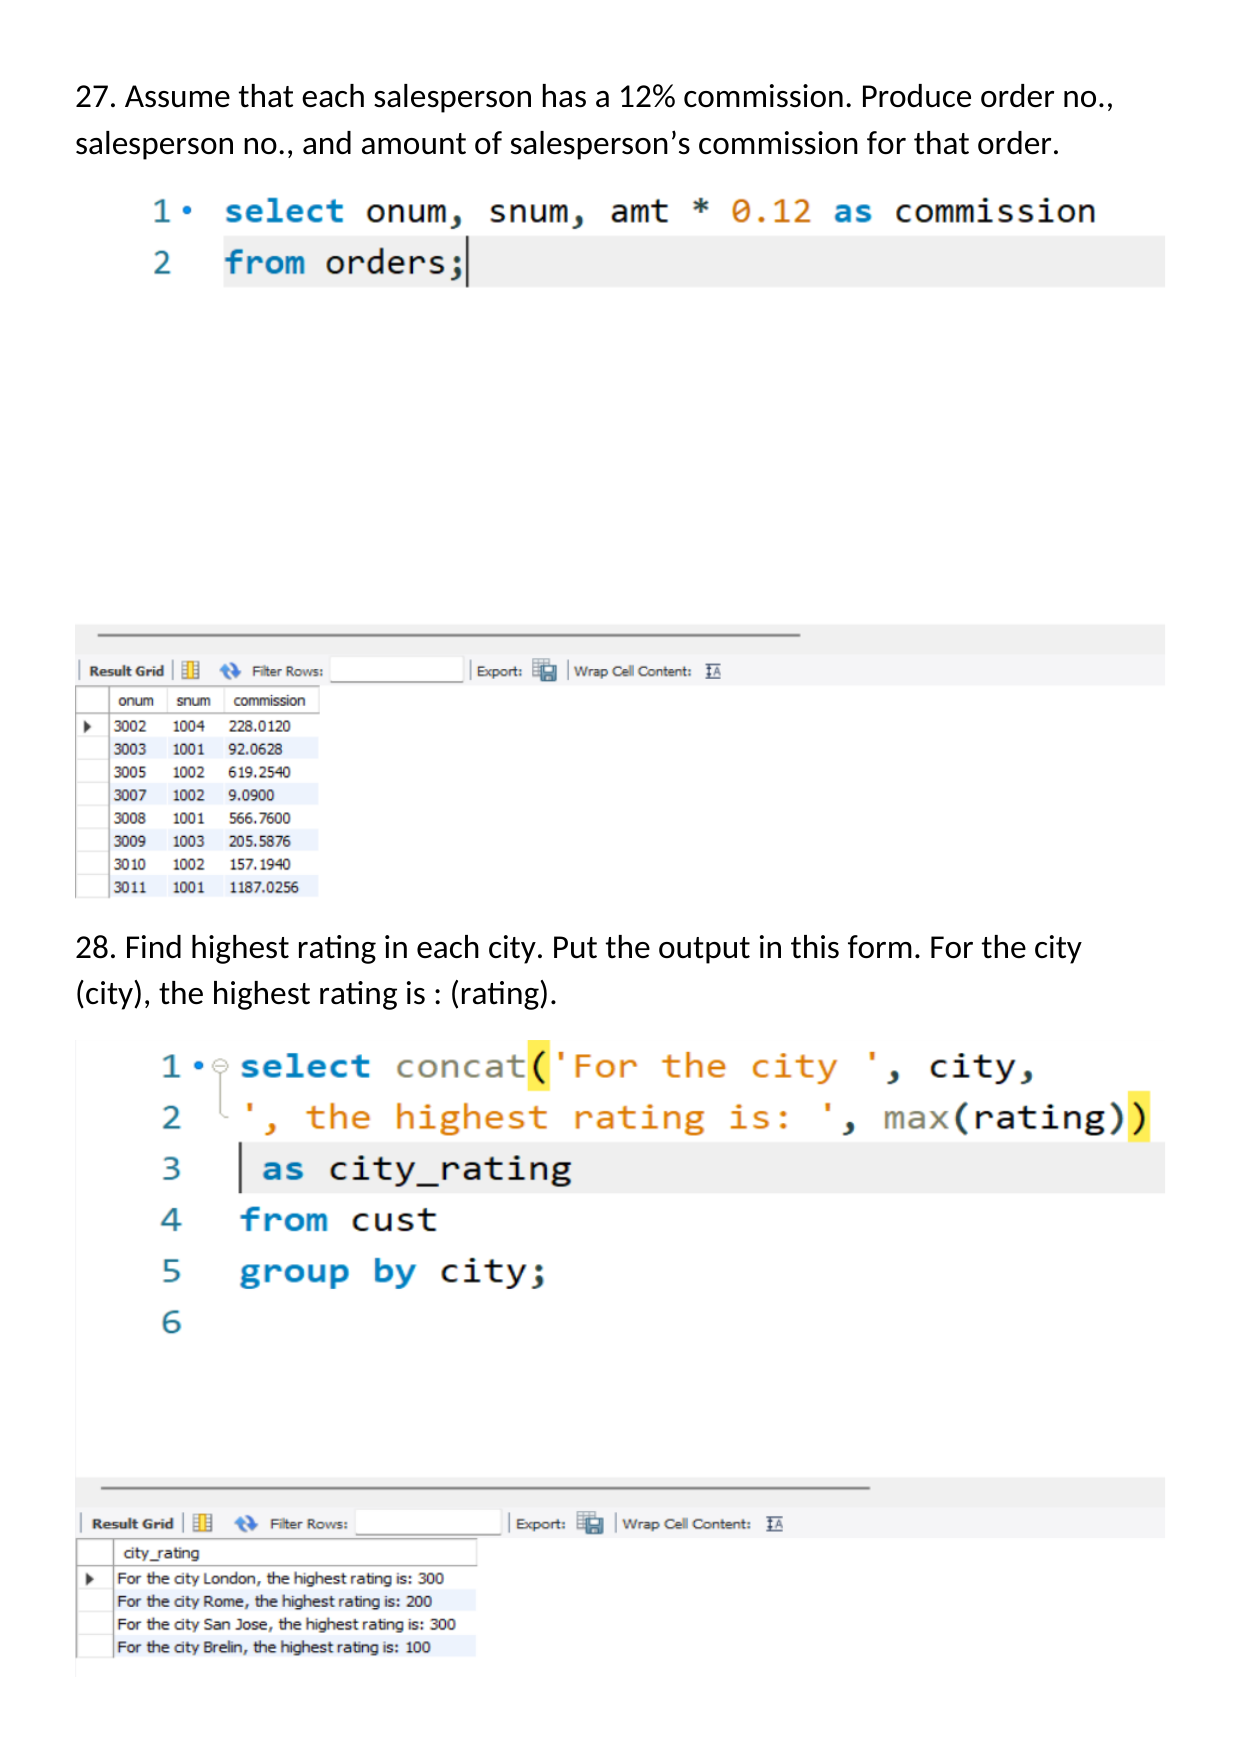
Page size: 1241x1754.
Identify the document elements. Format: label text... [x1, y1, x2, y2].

picture [75, 189, 1166, 901]
text 27. Assume that each salesperson has a 12% commission. Produce order no., salesperson no., and amount of salesperson’s commission for that order. [75, 75, 1165, 162]
picture [75, 1040, 1166, 1677]
text 28. Find highest rating in each city. Put the output in this form. For the city (city), the highest rating is : (rating). [75, 926, 1165, 1013]
